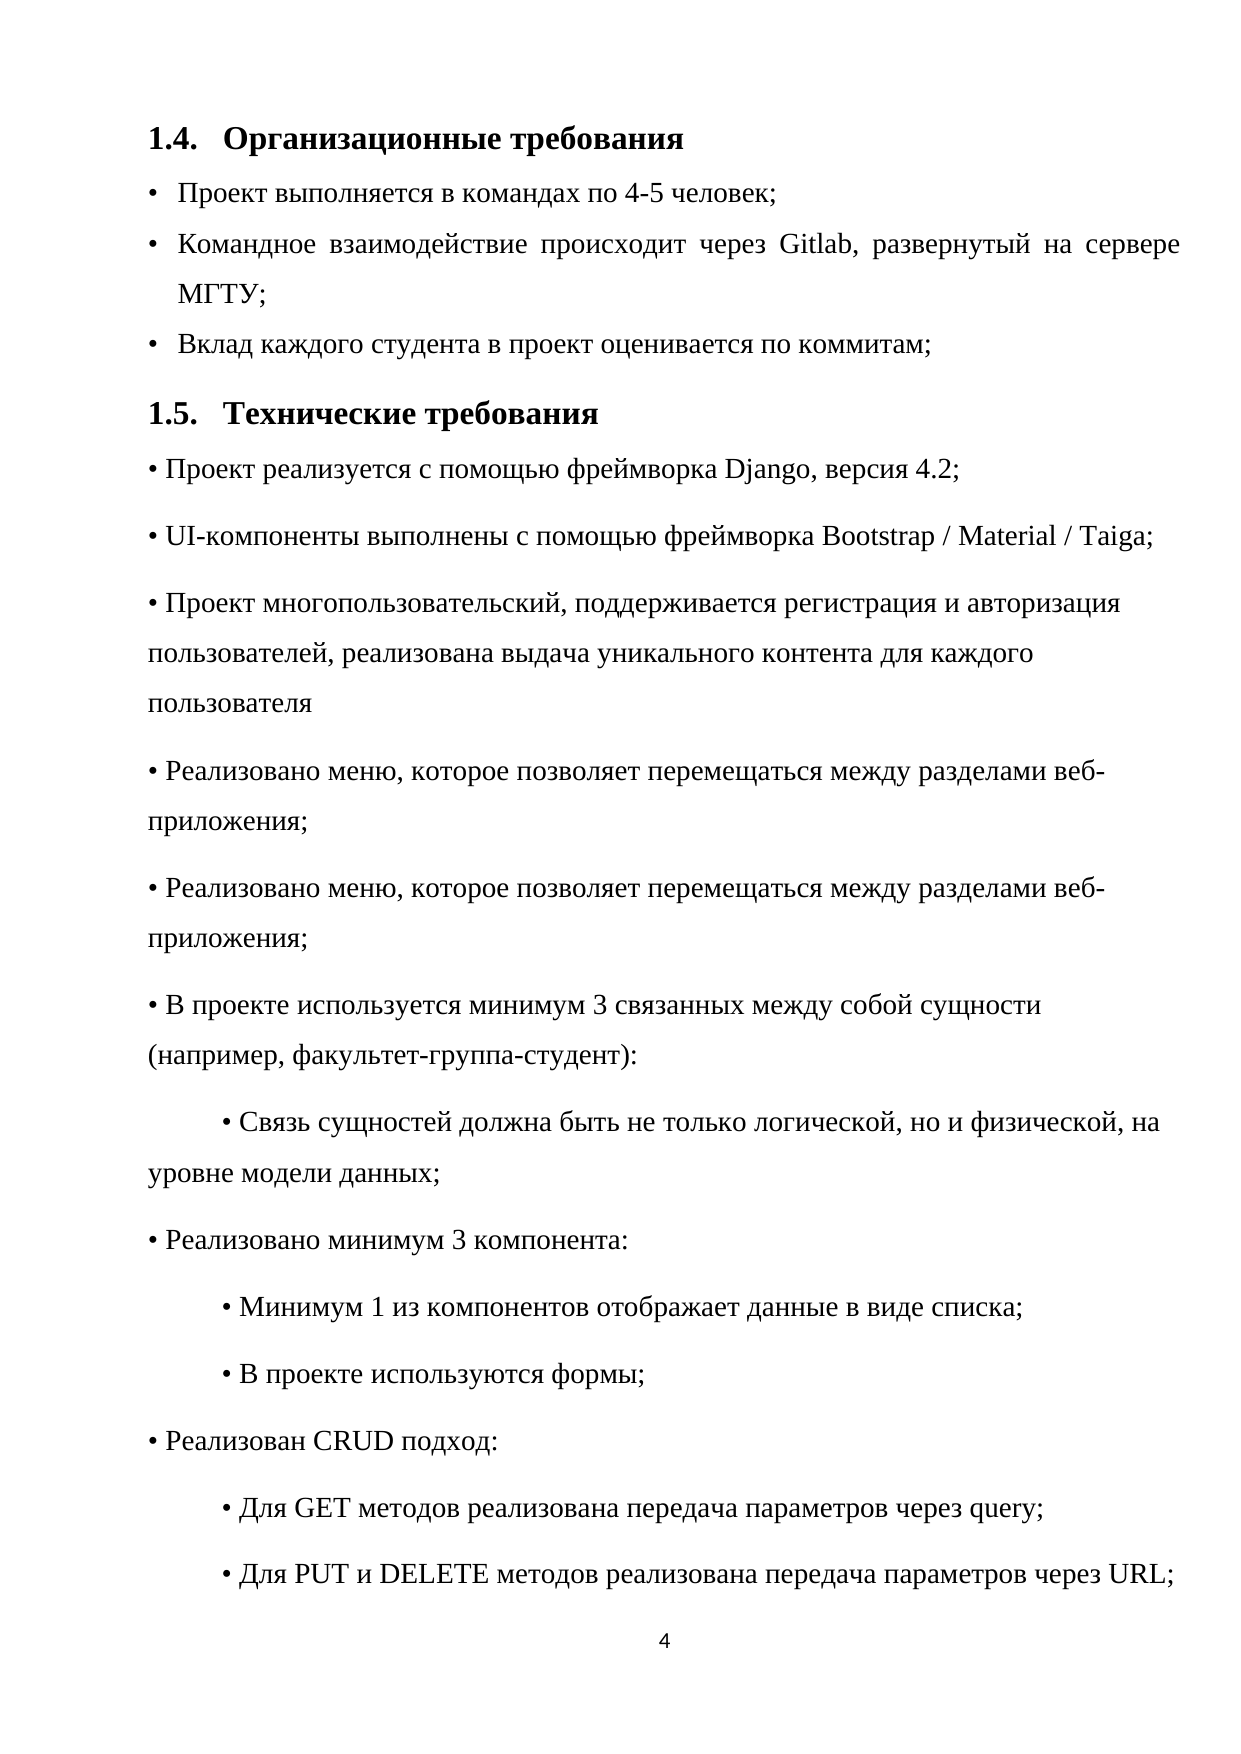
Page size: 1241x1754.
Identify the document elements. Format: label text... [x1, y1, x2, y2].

text • Связь сущностей должна быть не только логической, но и физической, на уровне модели данных; [148, 1104, 1181, 1188]
text • Для PUT и DELETE методов реализована передача параметров через URL; [148, 1557, 1181, 1590]
list Проект выполняется в командах по 4-5 человек; [148, 176, 1181, 209]
list Вклад каждого студента в проект оценивается по коммитам; [148, 327, 1181, 360]
text • Проект реализуется с помощью фреймворка Django, версия 4.2; [148, 451, 1181, 484]
text • В проекте используется минимум 3 связанных между собой сущности (например, факультет-группа-студент): [148, 987, 1181, 1071]
text • Реализовано меню, которое позволяет перемещаться между разделами веб-приложения; [148, 870, 1181, 954]
text • UI-компоненты выполнены с помощью фреймворка Bootstrap / Material / Taiga; [148, 518, 1181, 552]
text • Реализовано минимум 3 компонента: [148, 1222, 1181, 1255]
subtitle Организационные требования [148, 118, 1181, 156]
text • Для GET методов реализована передача параметров через query; [148, 1490, 1181, 1523]
text • Проект многопользовательский, поддерживается регистрация и авторизация пользователей, реализована выдача уникального контента для каждого пользователя [148, 585, 1181, 719]
text • Реализовано меню, которое позволяет перемещаться между разделами веб-приложения; [148, 753, 1181, 836]
list Командное взаимодействие происходит через Gitlab, развернутый на сервере МГТУ; [148, 226, 1181, 310]
subtitle Технические требования [148, 393, 1181, 432]
text • В проекте используются формы; [148, 1356, 1181, 1389]
text • Реализован CRUD подход: [148, 1423, 1181, 1456]
text • Минимум 1 из компонентов отображает данные в виде списка; [148, 1289, 1181, 1322]
